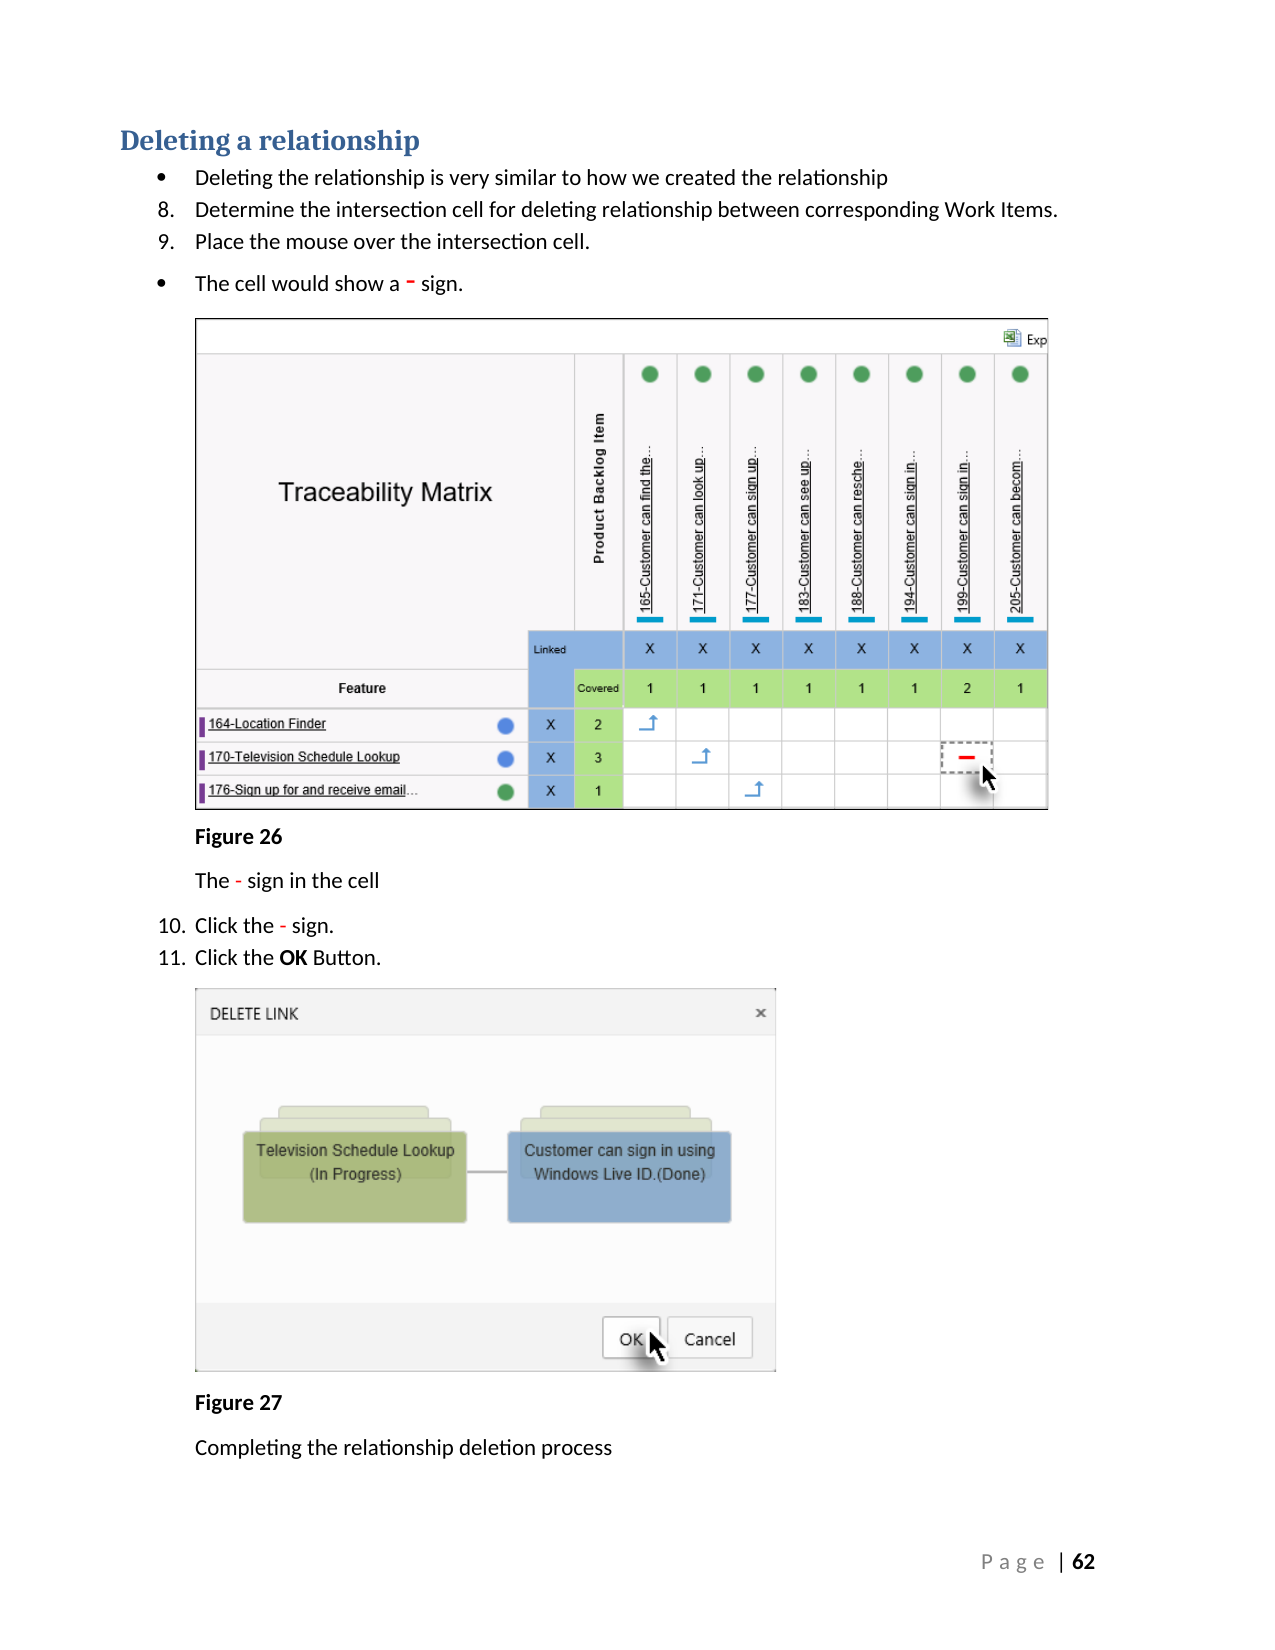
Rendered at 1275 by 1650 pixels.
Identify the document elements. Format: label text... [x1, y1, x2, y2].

list Click the OK Button. [157, 943, 1125, 972]
text The - sign in the cell [195, 867, 1125, 895]
text Figure 27 [195, 1388, 1125, 1416]
list Determine the intersection cell for deleting relationship between corresponding Work Items. [157, 195, 1125, 223]
list Click the - sign. [157, 911, 1125, 939]
list The cell would show a - sign. [157, 259, 1125, 300]
picture [195, 988, 777, 1372]
subtitle Deleting a relationship [120, 124, 1125, 158]
list Deleting the relationship is very similar to how we created the relationship [157, 163, 1125, 191]
list Place the mouse over the intersection cell. [157, 227, 1125, 255]
picture [195, 318, 1049, 810]
text Completing the relationship deletion process [195, 1433, 1125, 1461]
text Figure 26 [195, 822, 1125, 850]
